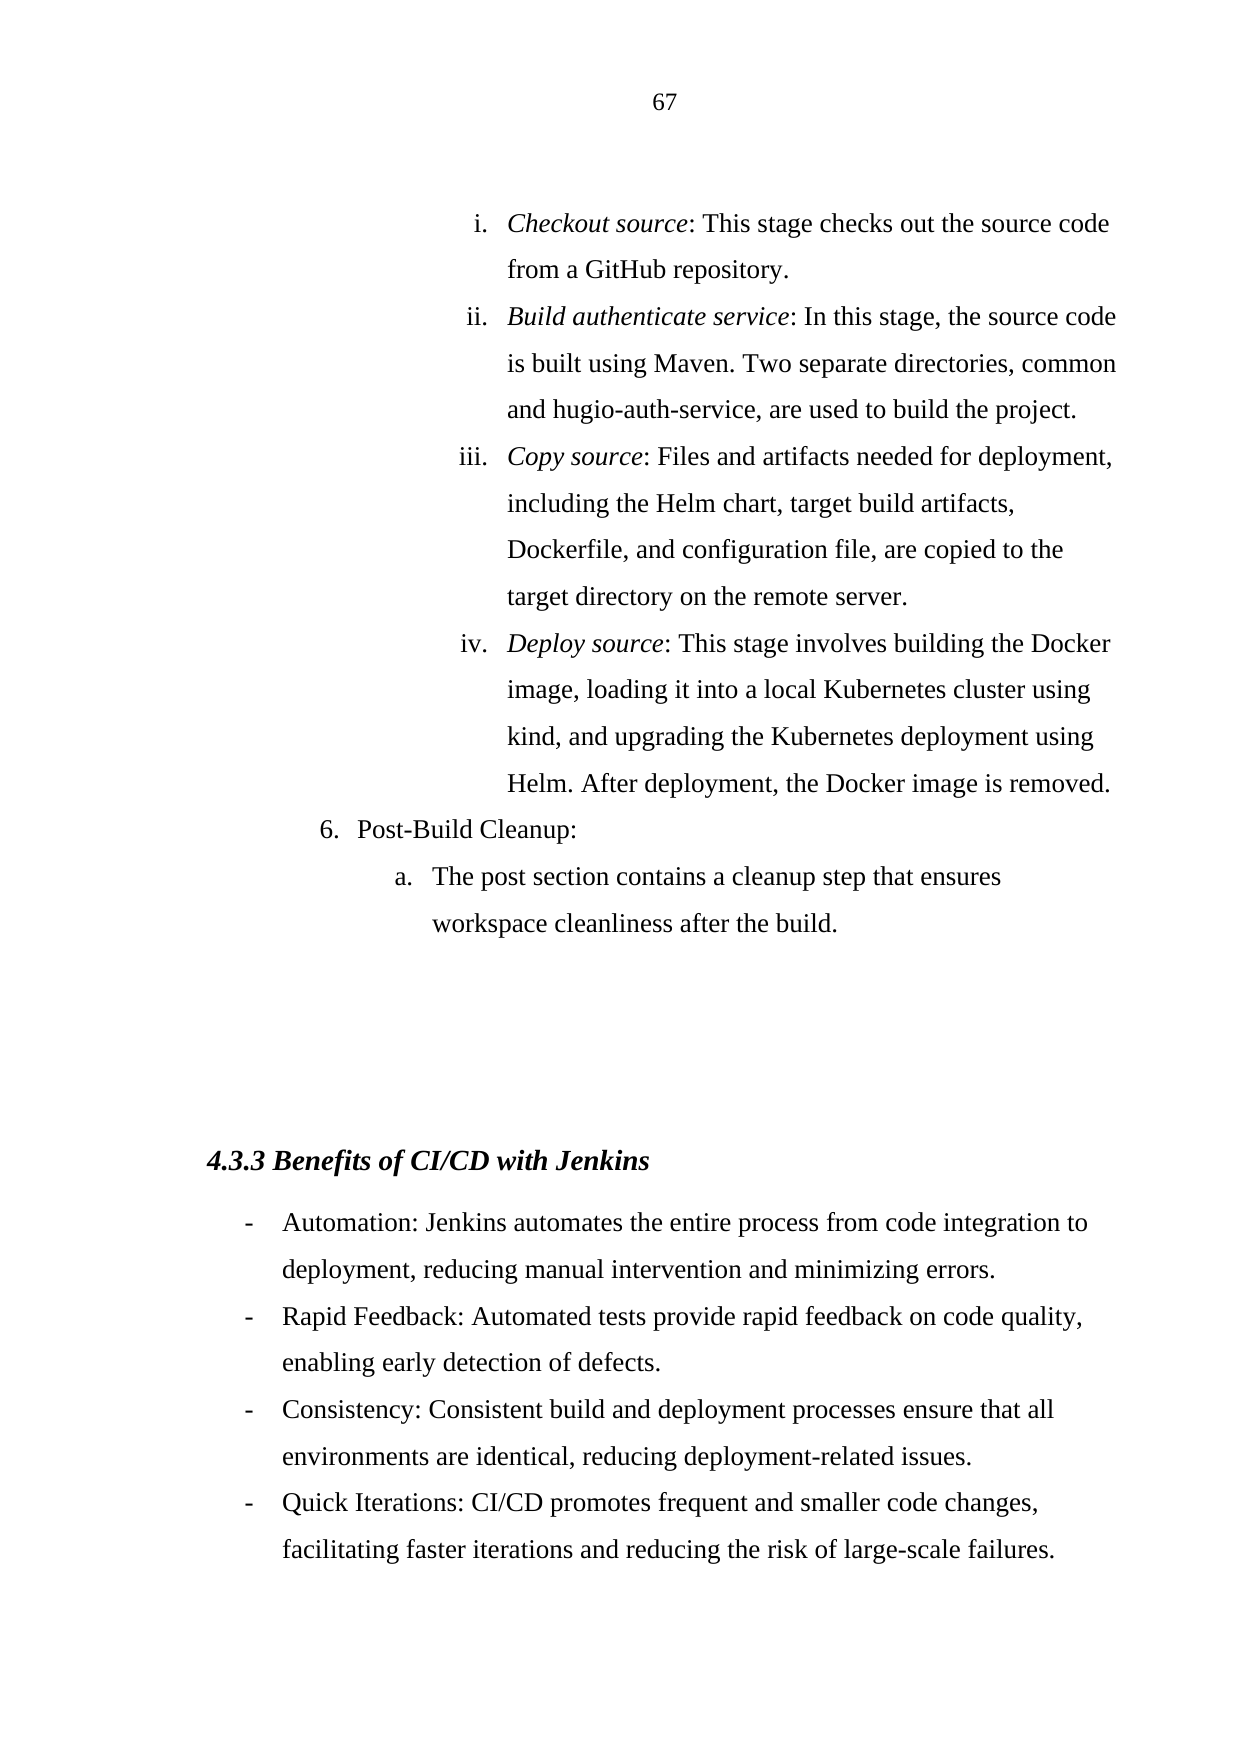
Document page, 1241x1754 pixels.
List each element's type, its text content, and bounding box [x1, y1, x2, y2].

list The post section contains a cleanup step that ensures workspace cleanliness after the build. [394, 860, 1122, 938]
list Build authenticate service: In this stage, the source code is built using Maven. Two separate directories, common and hugio-auth-service, are used to build the project. [488, 300, 1122, 424]
list Rapid Feedback: Automated tests provide rapid feedback on code quality, enabling early detection of defects. [244, 1299, 1122, 1377]
list Automation: Jenkins automates the entire process from code integration to deployment, reducing manual intervention and minimizing errors. [244, 1206, 1122, 1284]
list Consistency: Consistent build and deployment processes ensure that all environments are identical, reducing deployment-related issues. [244, 1393, 1122, 1471]
list Checkout source: This stage checks out the source code from a GitHub repository. [488, 207, 1122, 284]
subtitle 4.3.3 Benefits of CI/CD with Jenkins [207, 1143, 1122, 1177]
list Quick Iterations: CI/CD promotes frequent and smaller code changes, facilitating faster iterations and reducing the risk of large-scale failures. [244, 1486, 1122, 1564]
list Copy source: Files and artifacts needed for deployment, including the Helm chart, target build artifacts, Dockerfile, and configuration file, are copied to the target directory on the remote server. [488, 440, 1122, 611]
list Post-Build Cleanup: [319, 813, 1122, 844]
list Deploy source: This stage involves building the Docker image, loading it into a local Kubernetes cluster using kind, and upgrading the Kubernetes deployment using Helm. After deployment, the Docker image is removed. [488, 627, 1122, 798]
